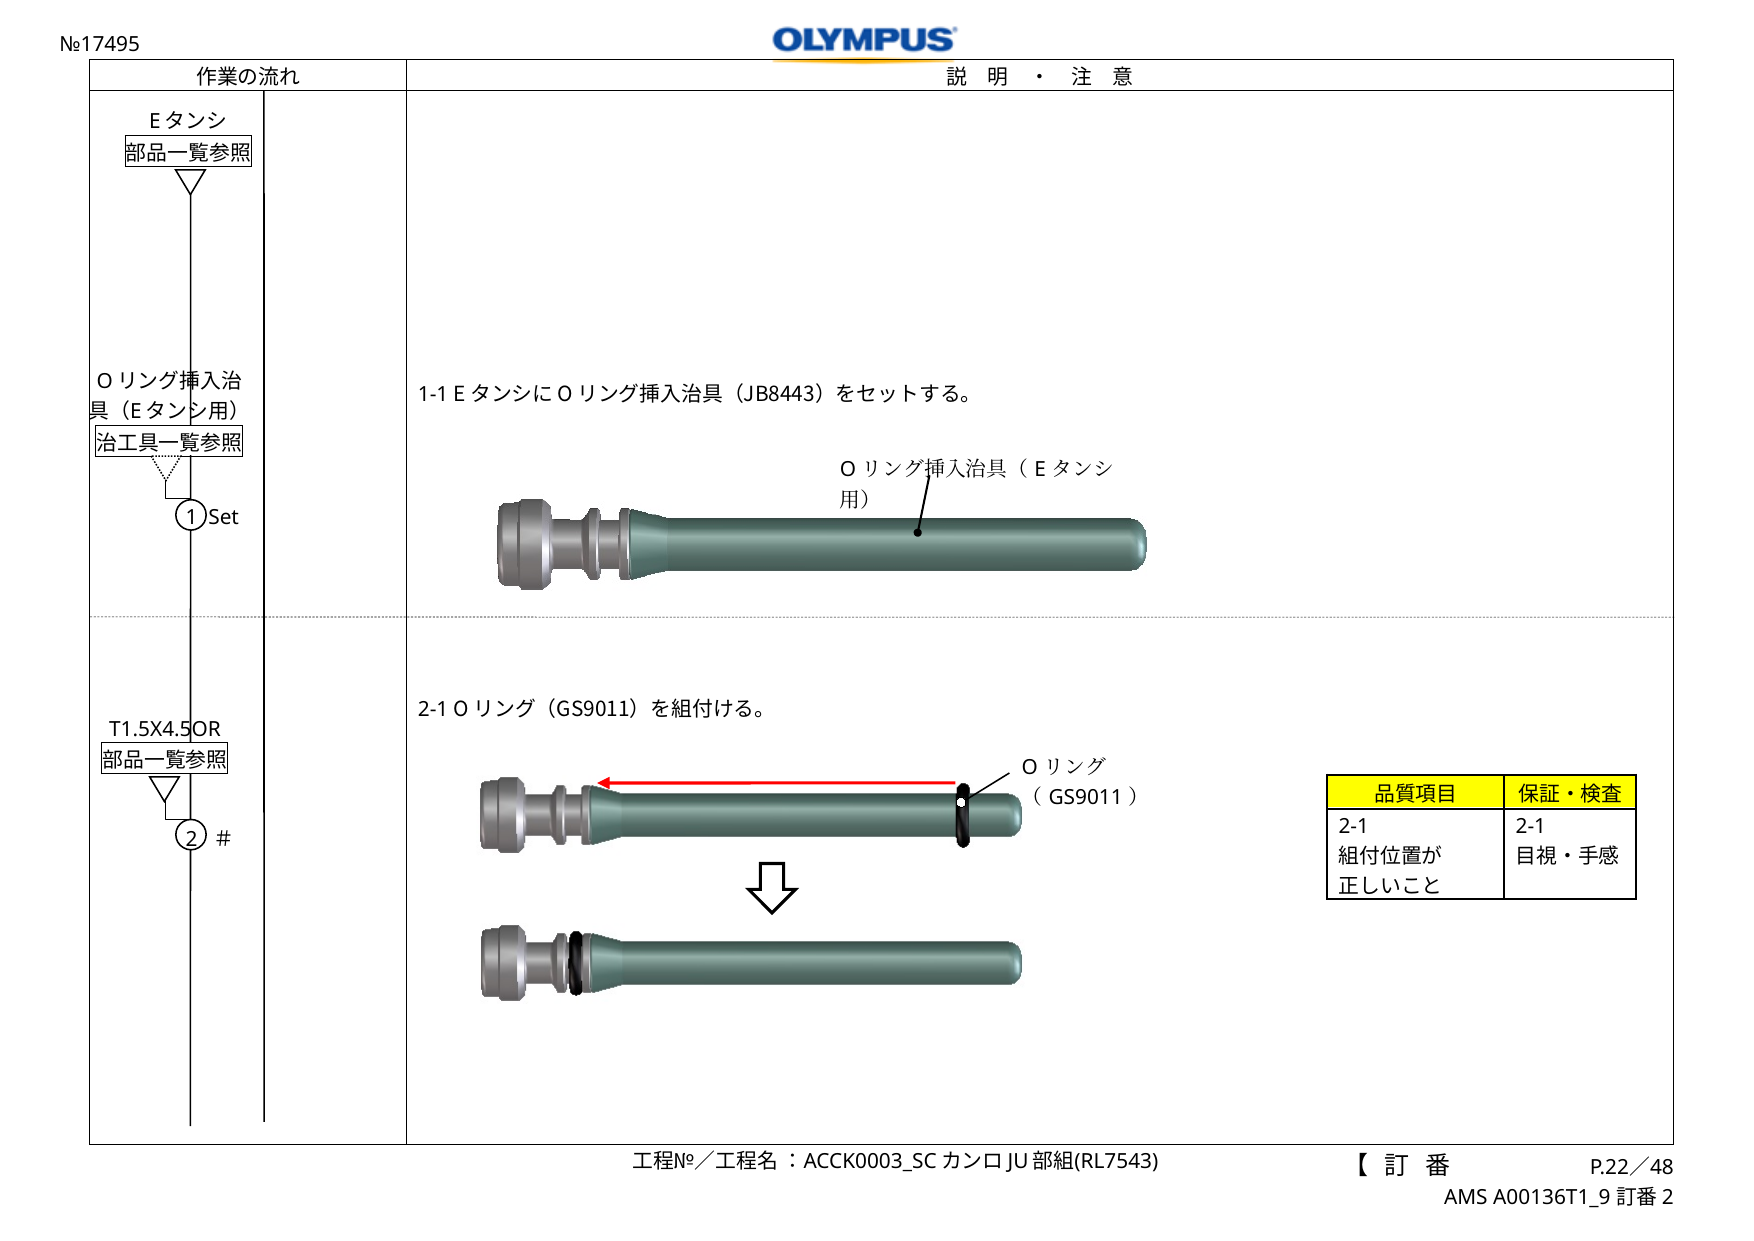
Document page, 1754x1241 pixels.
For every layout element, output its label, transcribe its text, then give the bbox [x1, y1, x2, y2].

picture [478, 486, 1164, 602]
picture [1024, 761, 1031, 773]
table_cell 1-1 EタンシにOリング挿入治具（JB8443）をセットする。 2-1 Oリング（GS9011）を組付ける。 [407, 91, 1673, 1143]
table_header 作業の流れ [90, 60, 406, 90]
picture [464, 907, 1038, 1013]
picture [460, 759, 1031, 859]
table_header 説 明 ・ 注 意 [407, 60, 1673, 90]
picture [762, 22, 967, 59]
table_cell [90, 91, 406, 1143]
